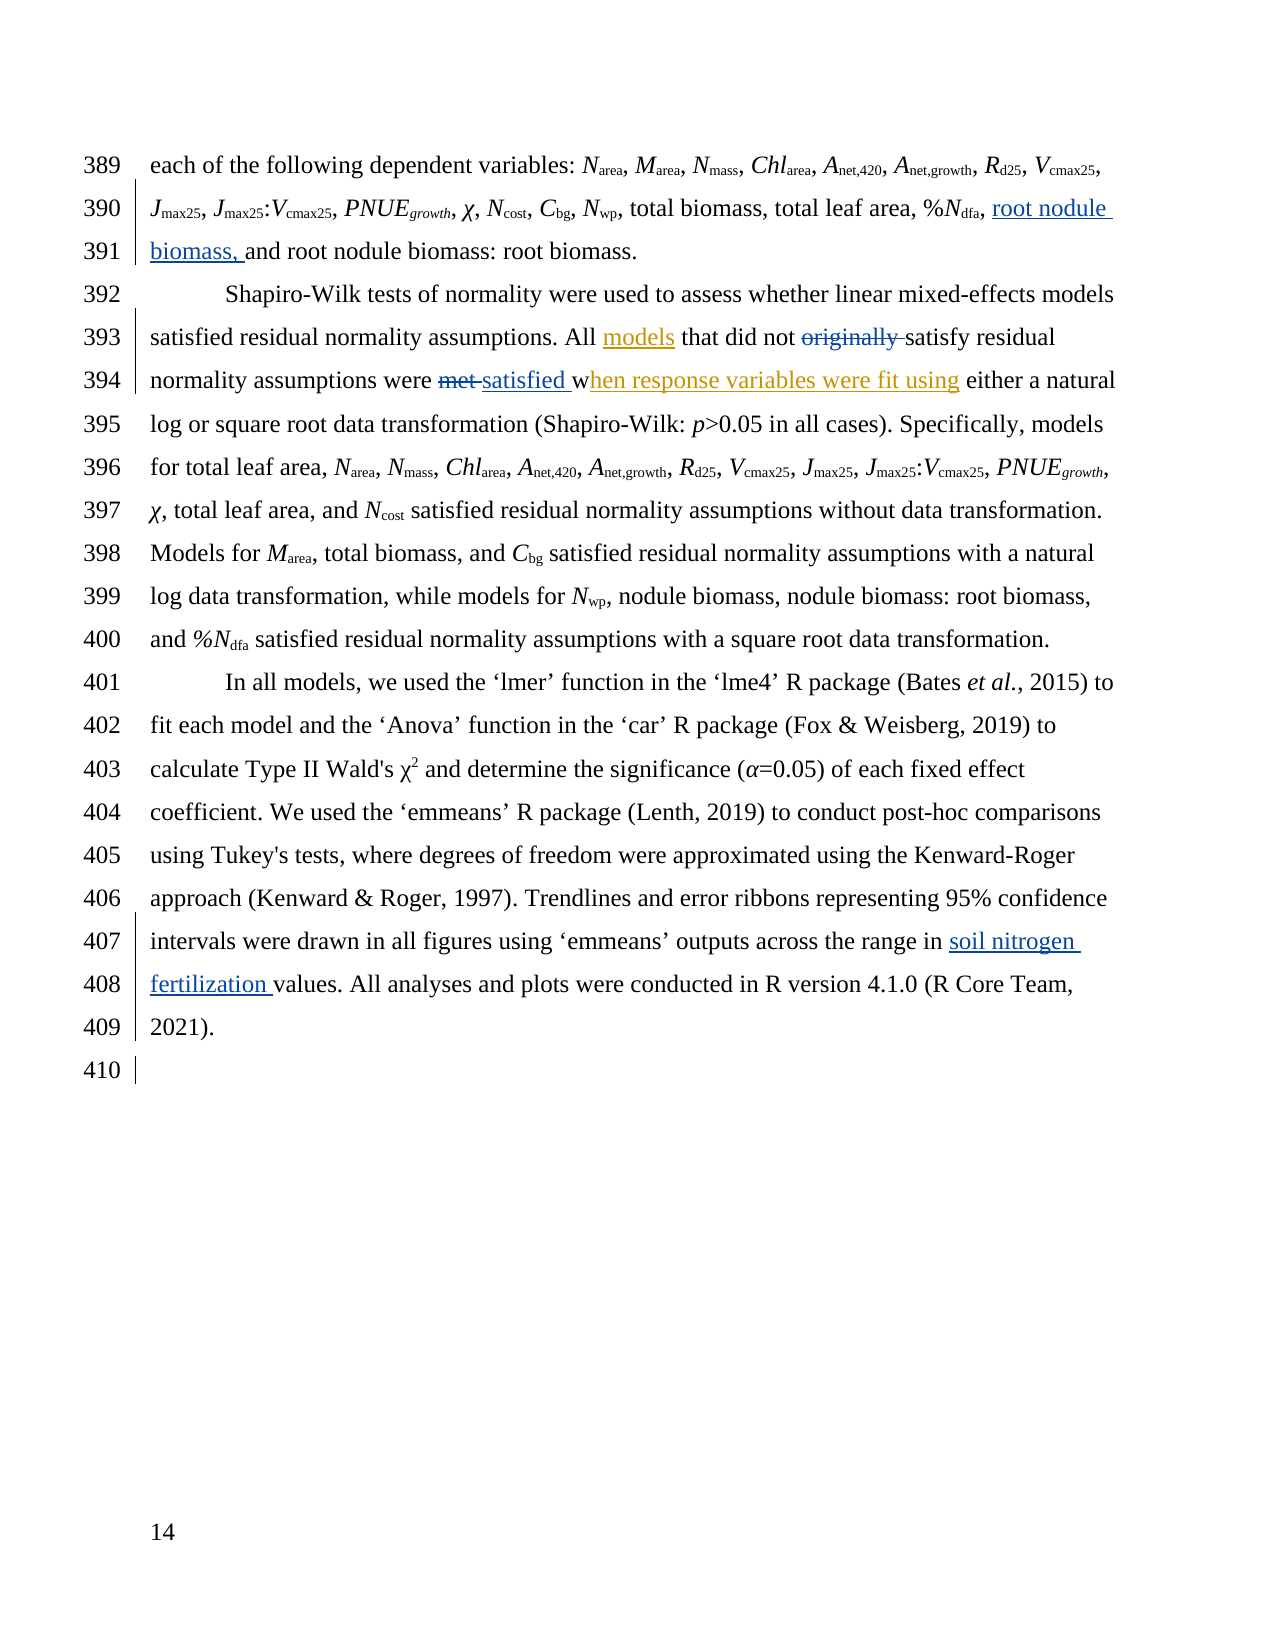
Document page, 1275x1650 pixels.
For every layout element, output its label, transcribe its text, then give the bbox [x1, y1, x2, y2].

text Shapiro-Wilk tests of normality were used to assess whether linear mixed-effects models satisfied residual normality assumptions. All that did not satisfy residual normality assumptions were w either a natural log or square root data transformation (Shapiro-Wilk: p>0.05 in all cases). Specifically, models for total leaf area, Narea, Nmass, Chlarea, Anet,420, Anet,growth, Rd25, Vcmax25, Jmax25, Jmax25:Vcmax25, PNUEgrowth, χ, total leaf area, and Ncost satisfied residual normality assumptions without data transformation. Models for Marea, total biomass, and Cbg satisfied residual normality assumptions with a natural log data transformation, while models for Nwp, nodule biomass, nodule biomass: root biomass, and %Ndfa satisfied residual normality assumptions with a square root data transformation. [150, 279, 1125, 653]
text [150, 150, 1125, 265]
text In all models, we used the ‘lmer’ function in the ‘lme4’ R package (Bates et al., 2015) to fit each model and the ‘Anova’ function in the ‘car’ R package (Fox & Weisberg, 2019) to calculate Type II Wald's χ2 and determine the significance (α=0.05) of each fixed effect coefficient. We used the ‘emmeans’ R package (Lenth, 2019) to conduct post-hoc comparisons using Tukey's tests, where degrees of freedom were approximated using the Kenward-Roger approach (Kenward & Roger, 1997). Trendlines and error ribbons representing 95% confidence intervals were drawn in all figures using ‘emmeans’ outputs across the range in values. All analyses and plots were conducted in R version 4.1.0 (R Core Team, 2021). [150, 667, 1125, 1041]
